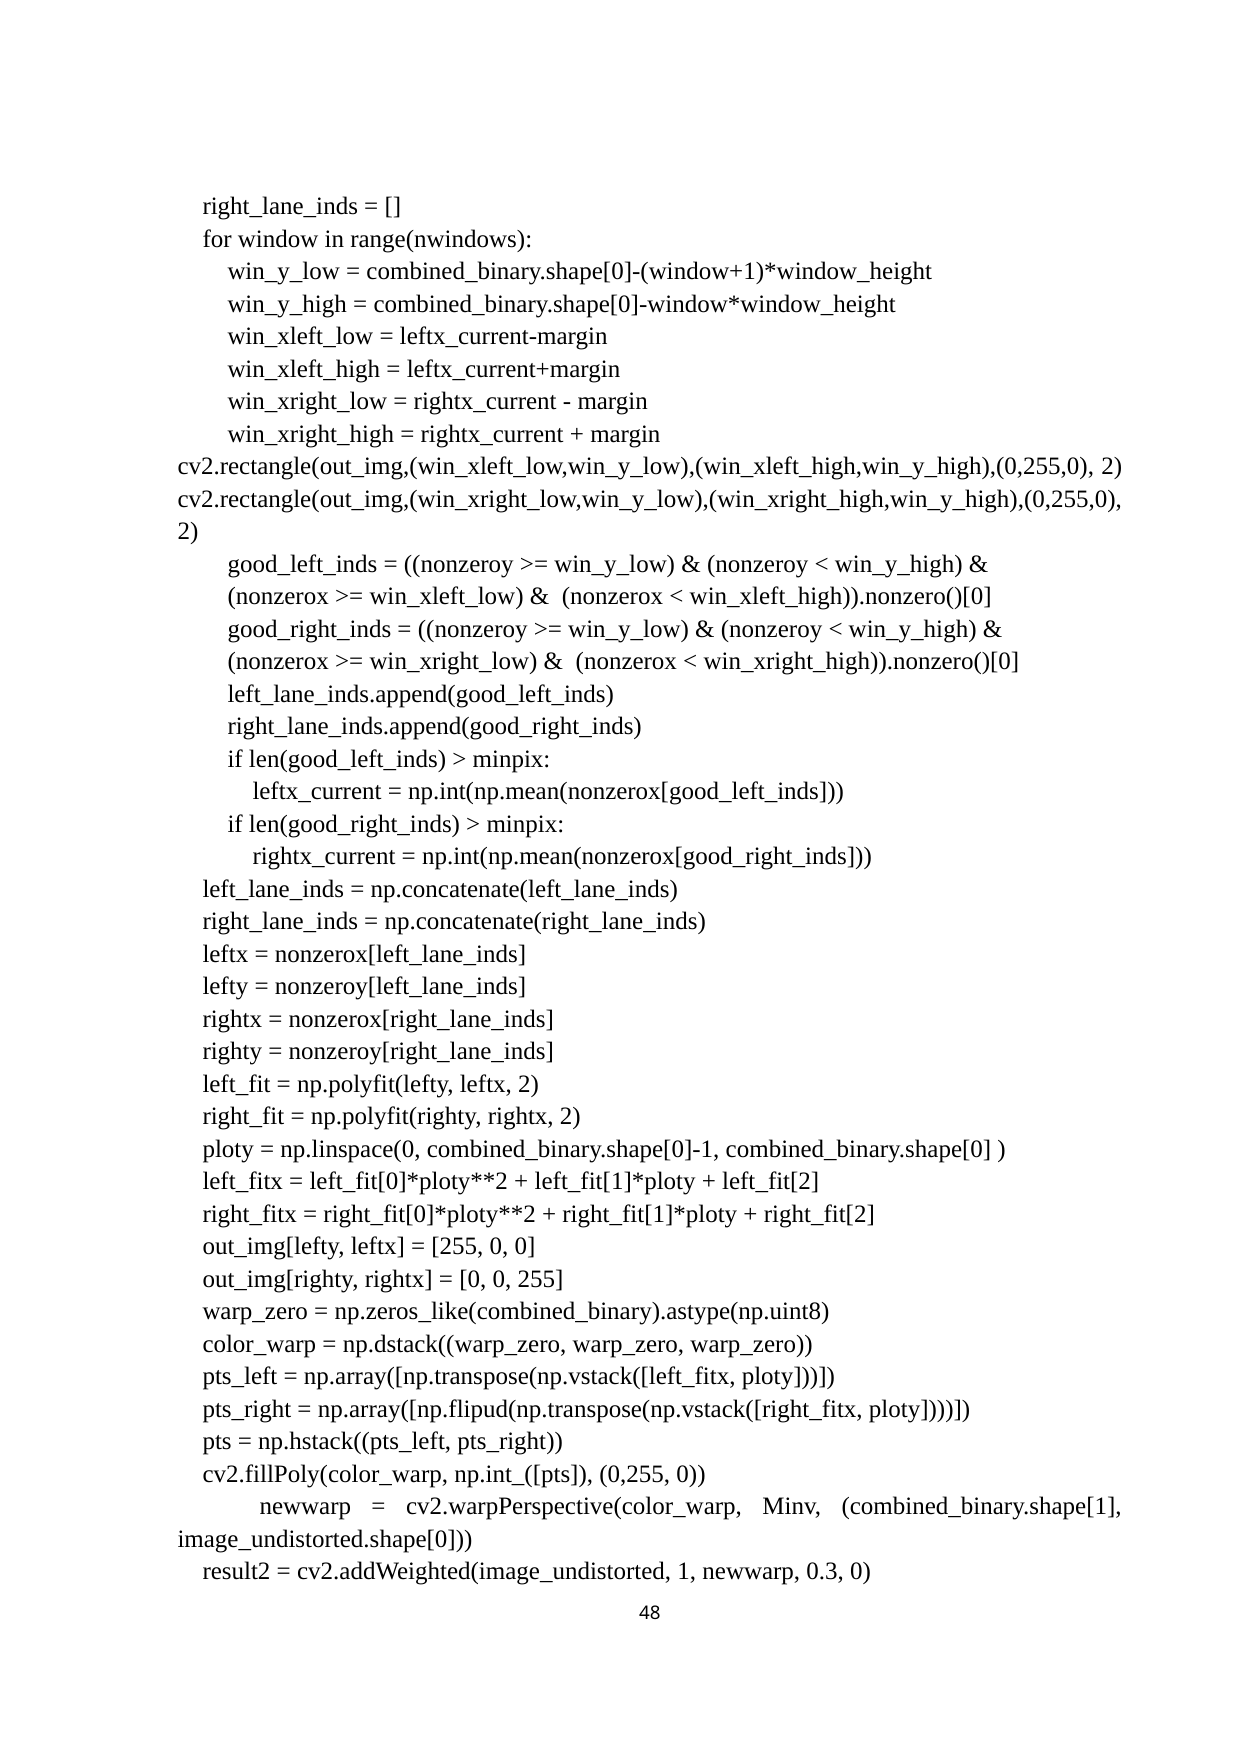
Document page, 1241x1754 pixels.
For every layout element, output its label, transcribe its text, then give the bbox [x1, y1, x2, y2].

text pts_right = np.array([np.flipud(np.transpose(np.vstack([right_fitx, ploty])))]) [177, 1392, 1122, 1424]
text win_y_low = combined_binary.shape[0]-(window+1)*window_height [177, 254, 1122, 287]
text for window in range(nwindows): [177, 222, 1122, 254]
text ploty = np.linspace(0, combined_binary.shape[0]-1, combined_binary.shape[0] ) [177, 1132, 1122, 1164]
text rightx = nonzerox[right_lane_inds] [177, 1002, 1122, 1034]
text color_warp = np.dstack((warp_zero, warp_zero, warp_zero)) [177, 1327, 1122, 1359]
text out_img[lefty, leftx] = [255, 0, 0] [177, 1229, 1122, 1262]
text win_xleft_high = leftx_current+margin [177, 352, 1122, 384]
text left_lane_inds = np.concatenate(left_lane_inds) [177, 872, 1122, 904]
text left_lane_inds.append(good_left_inds) [177, 677, 1122, 709]
text right_lane_inds = np.concatenate(right_lane_inds) [177, 904, 1122, 937]
text (nonzerox >= win_xleft_low) & (nonzerox < win_xleft_high)).nonzero()[0] [177, 579, 1122, 612]
text left_fit = np.polyfit(lefty, leftx, 2) [177, 1067, 1122, 1099]
text win_xright_high = rightx_current + margin [177, 417, 1122, 449]
text newwarp = cv2.warpPerspective(color_warp, Minv, (combined_binary.shape[1], image_undistorted.shape[0])) [177, 1489, 1122, 1554]
text left_fitx = left_fit[0]*ploty**2 + left_fit[1]*ploty + left_fit[2] [177, 1164, 1122, 1197]
text righty = nonzeroy[right_lane_inds] [177, 1034, 1122, 1067]
text good_left_inds = ((nonzeroy >= win_y_low) & (nonzeroy < win_y_high) & [177, 547, 1122, 579]
text leftx_current = np.int(np.mean(nonzerox[good_left_inds])) [177, 774, 1122, 807]
text win_xleft_low = leftx_current-margin [177, 319, 1122, 352]
text good_right_inds = ((nonzeroy >= win_y_low) & (nonzeroy < win_y_high) & [177, 612, 1122, 644]
text right_fitx = right_fit[0]*ploty**2 + right_fit[1]*ploty + right_fit[2] [177, 1197, 1122, 1229]
text cv2.rectangle(out_img,(win_xleft_low,win_y_low),(win_xleft_high,win_y_high),(0,255,0), 2) cv2.rectangle(out_img,(win_xright_low,win_y_low),(win_xright_high,win_y_high),(0,255,0), 2) [177, 449, 1122, 547]
text result2 = cv2.addWeighted(image_undistorted, 1, newwarp, 0.3, 0) [177, 1554, 1122, 1587]
text lefty = nonzeroy[left_lane_inds] [177, 969, 1122, 1002]
text if len(good_right_inds) > minpix: [177, 807, 1122, 839]
text win_y_high = combined_binary.shape[0]-window*window_height [177, 287, 1122, 319]
text win_xright_low = rightx_current - margin [177, 384, 1122, 417]
text right_lane_inds.append(good_right_inds) [177, 709, 1122, 742]
text out_img[righty, rightx] = [0, 0, 255] [177, 1262, 1122, 1294]
text if len(good_left_inds) > minpix: [177, 742, 1122, 774]
text right_fit = np.polyfit(righty, rightx, 2) [177, 1099, 1122, 1132]
text leftx = nonzerox[left_lane_inds] [177, 937, 1122, 969]
text warp_zero = np.zeros_like(combined_binary).astype(np.uint8) [177, 1294, 1122, 1327]
text cv2.fillPoly(color_warp, np.int_([pts]), (0,255, 0)) [177, 1457, 1122, 1489]
text pts = np.hstack((pts_left, pts_right)) [177, 1424, 1122, 1457]
text right_lane_inds = [] [177, 189, 1122, 222]
text rightx_current = np.int(np.mean(nonzerox[good_right_inds])) [177, 839, 1122, 872]
text (nonzerox >= win_xright_low) & (nonzerox < win_xright_high)).nonzero()[0] [177, 644, 1122, 677]
text pts_left = np.array([np.transpose(np.vstack([left_fitx, ploty]))]) [177, 1359, 1122, 1392]
